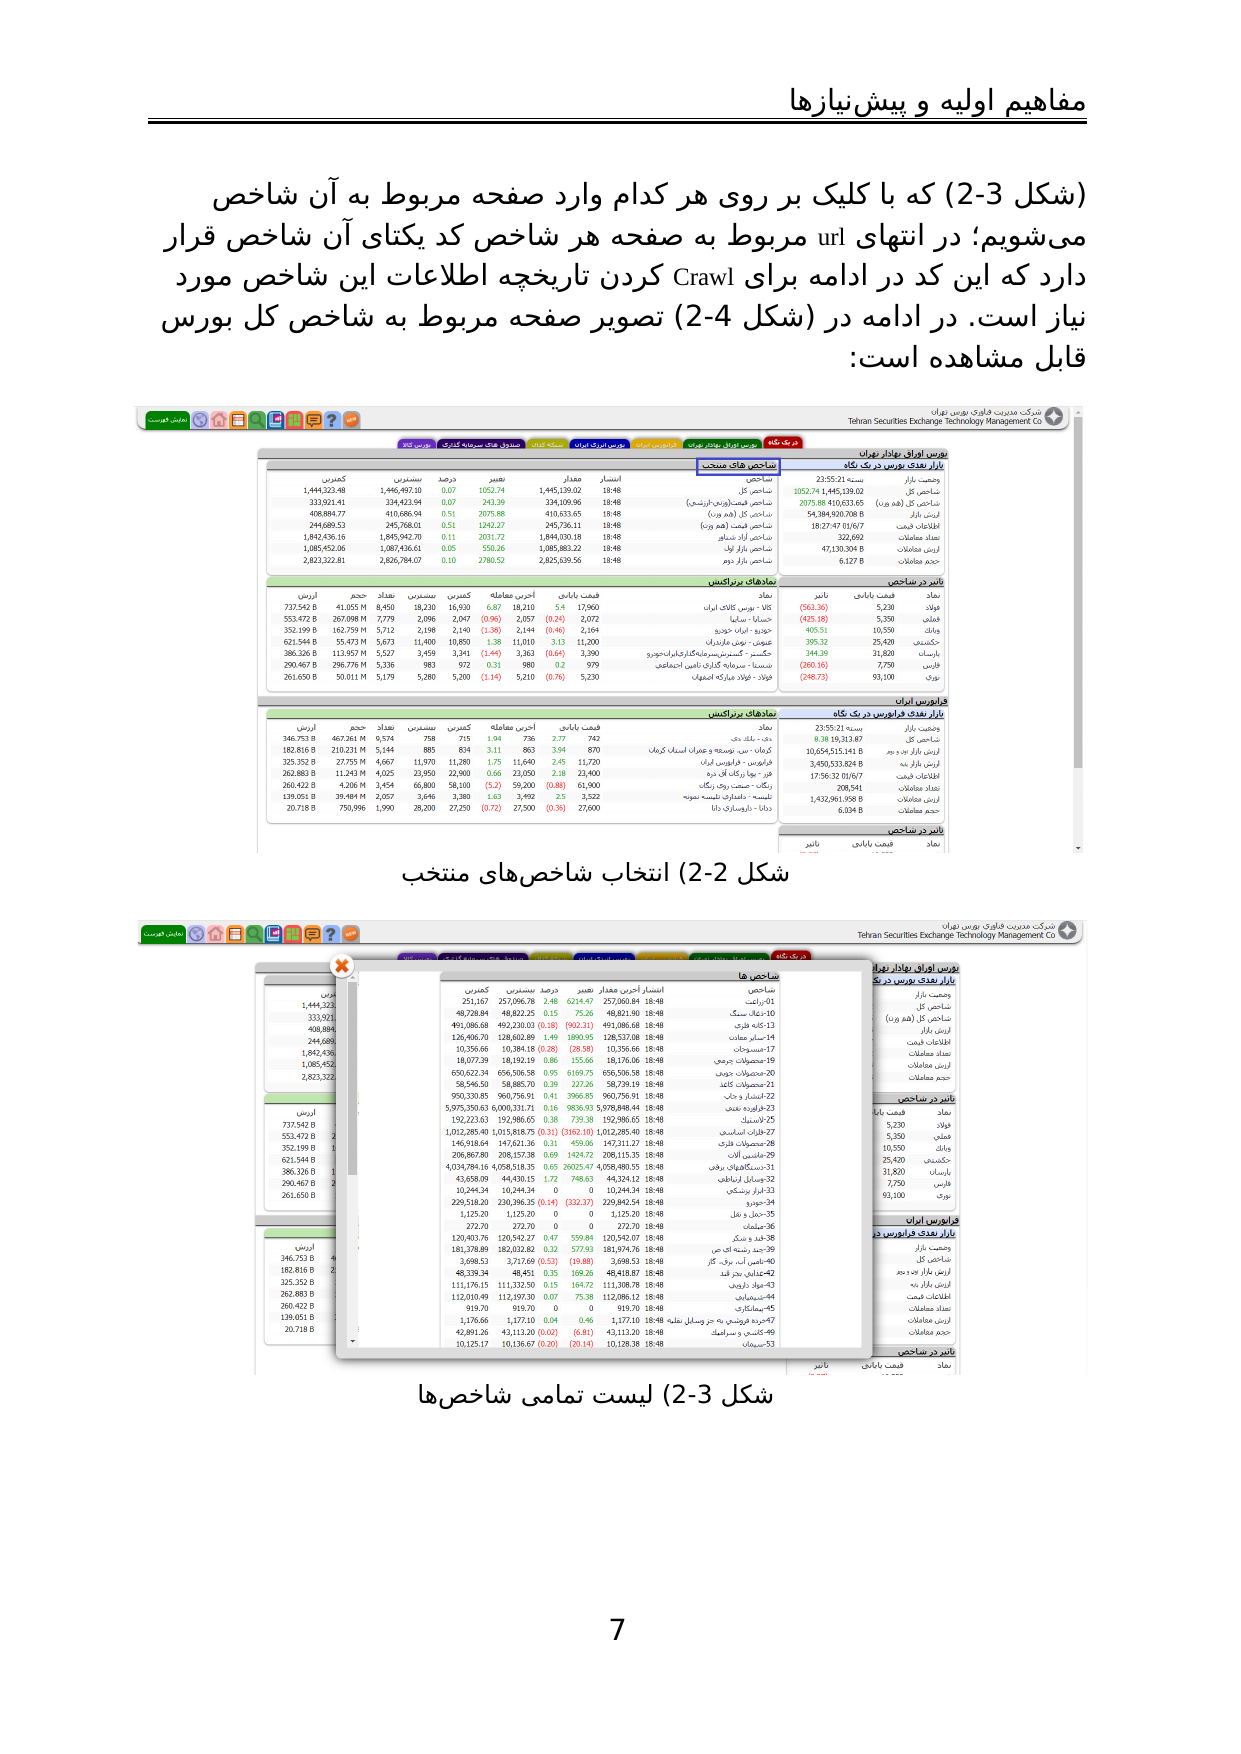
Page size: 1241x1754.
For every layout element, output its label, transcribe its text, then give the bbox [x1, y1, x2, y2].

picture [133, 405, 1083, 853]
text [148, 177, 1087, 374]
text شکل 2-2) انتخاب شاخص‌های منتخب [148, 858, 1089, 888]
text شکل 3-2) لیست تمامی شاخص‌ها [148, 1381, 1089, 1410]
picture [137, 917, 1088, 1375]
